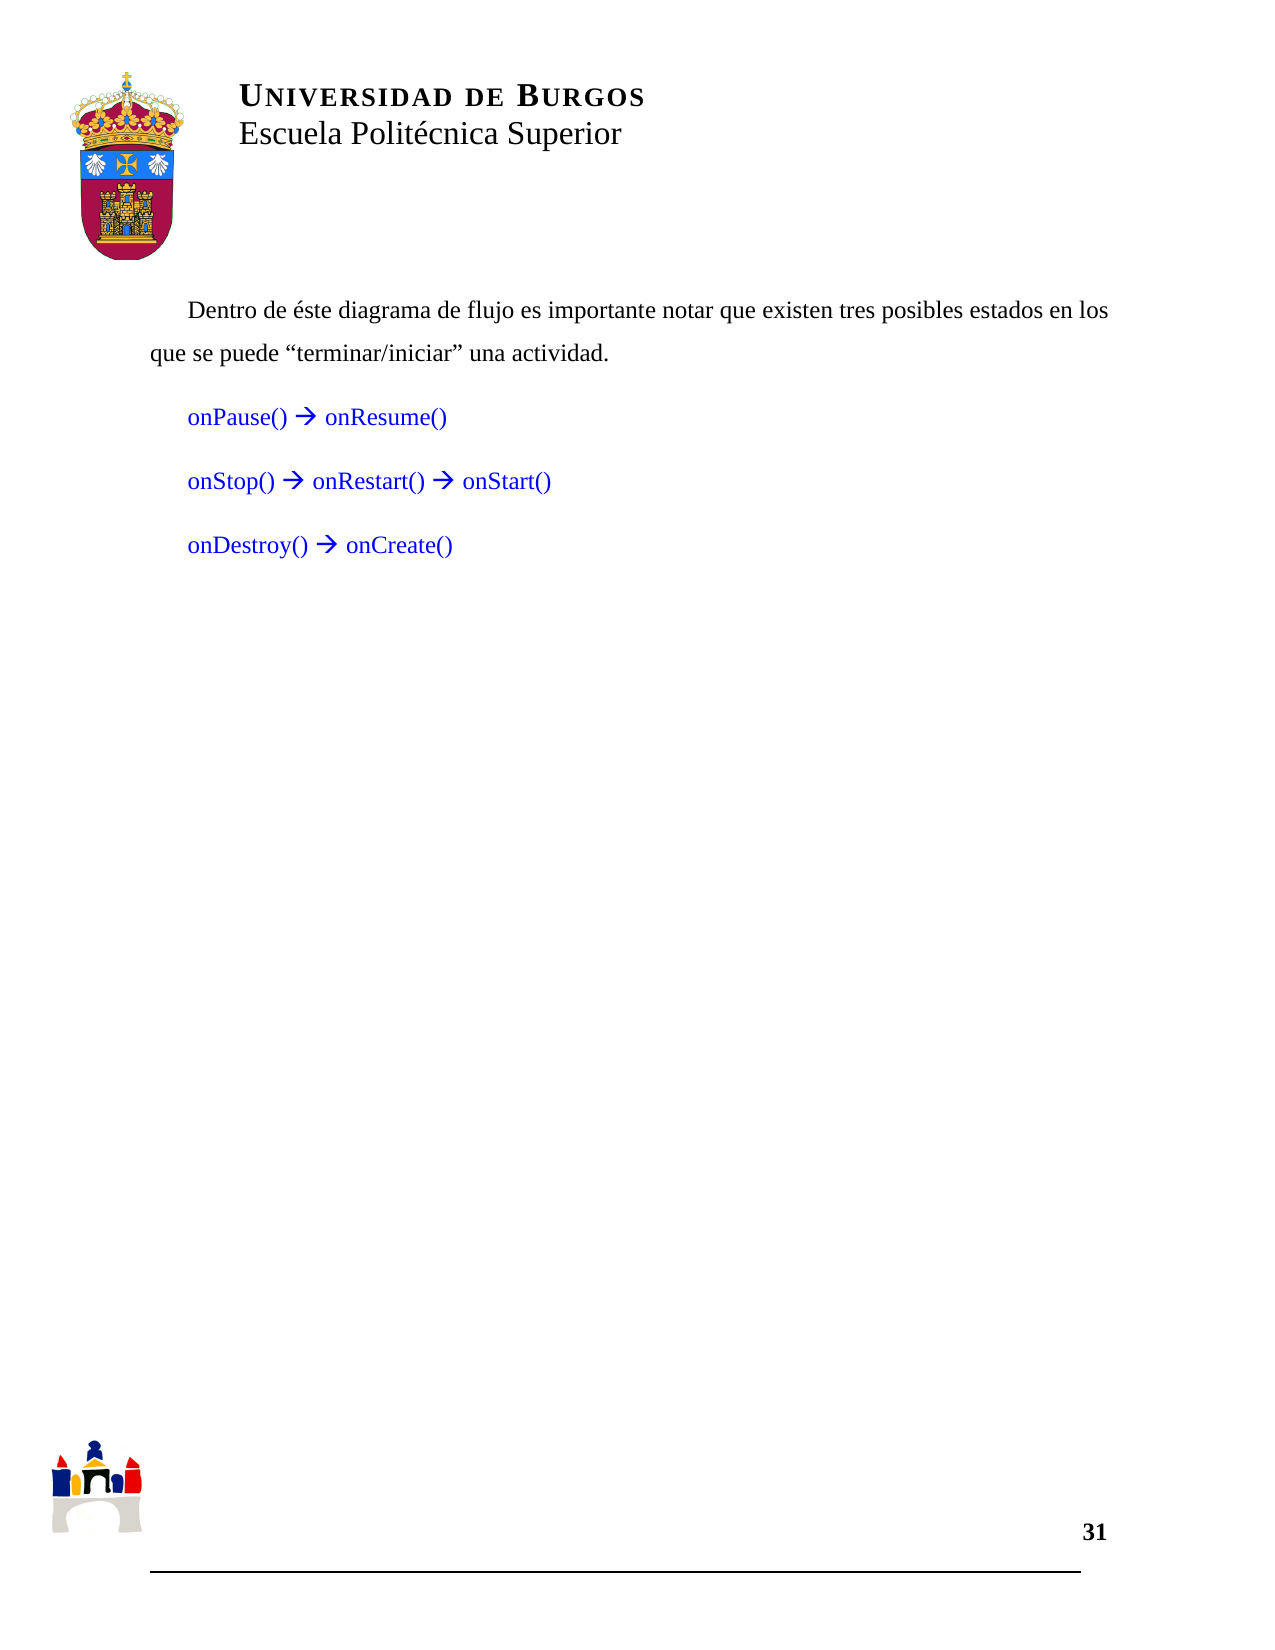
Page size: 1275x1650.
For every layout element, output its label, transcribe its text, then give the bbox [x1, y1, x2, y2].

text Dentro de éste diagrama de flujo es importante notar que existen tres posibles estados en los que se puede “terminar/iniciar” una actividad. [150, 295, 1125, 367]
text onStop() onRestart() onStart() [150, 466, 1125, 495]
picture [32, 72, 220, 260]
text onDestroy() onCreate() [150, 530, 1125, 559]
text onPause() onResume() [150, 402, 1125, 431]
